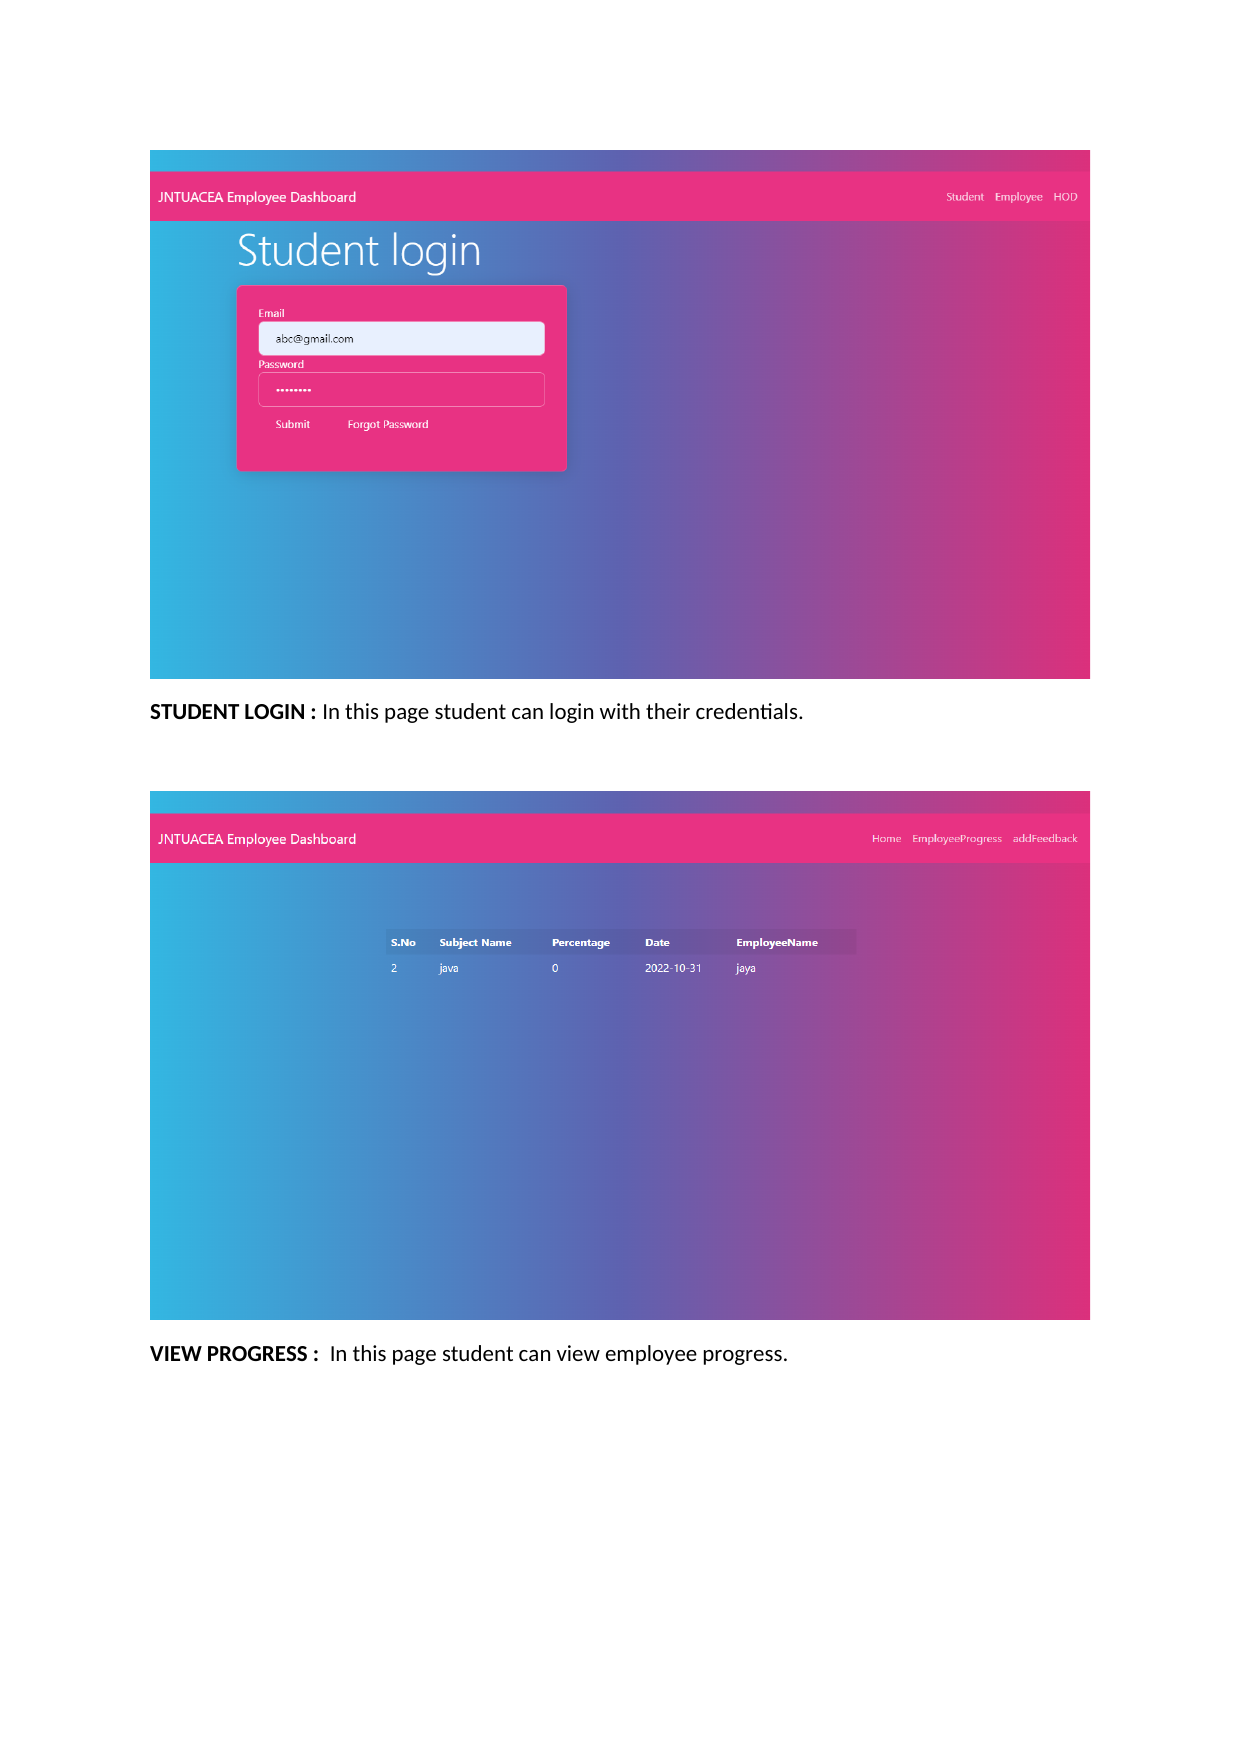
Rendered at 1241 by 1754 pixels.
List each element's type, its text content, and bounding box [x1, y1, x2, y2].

picture [150, 150, 1091, 679]
text VIEW PROGRESS : In this page student can view employee progress. [150, 1339, 1090, 1367]
text STUDENT LOGIN : In this page student can login with their credentials. [150, 697, 1090, 726]
picture [150, 791, 1091, 1320]
